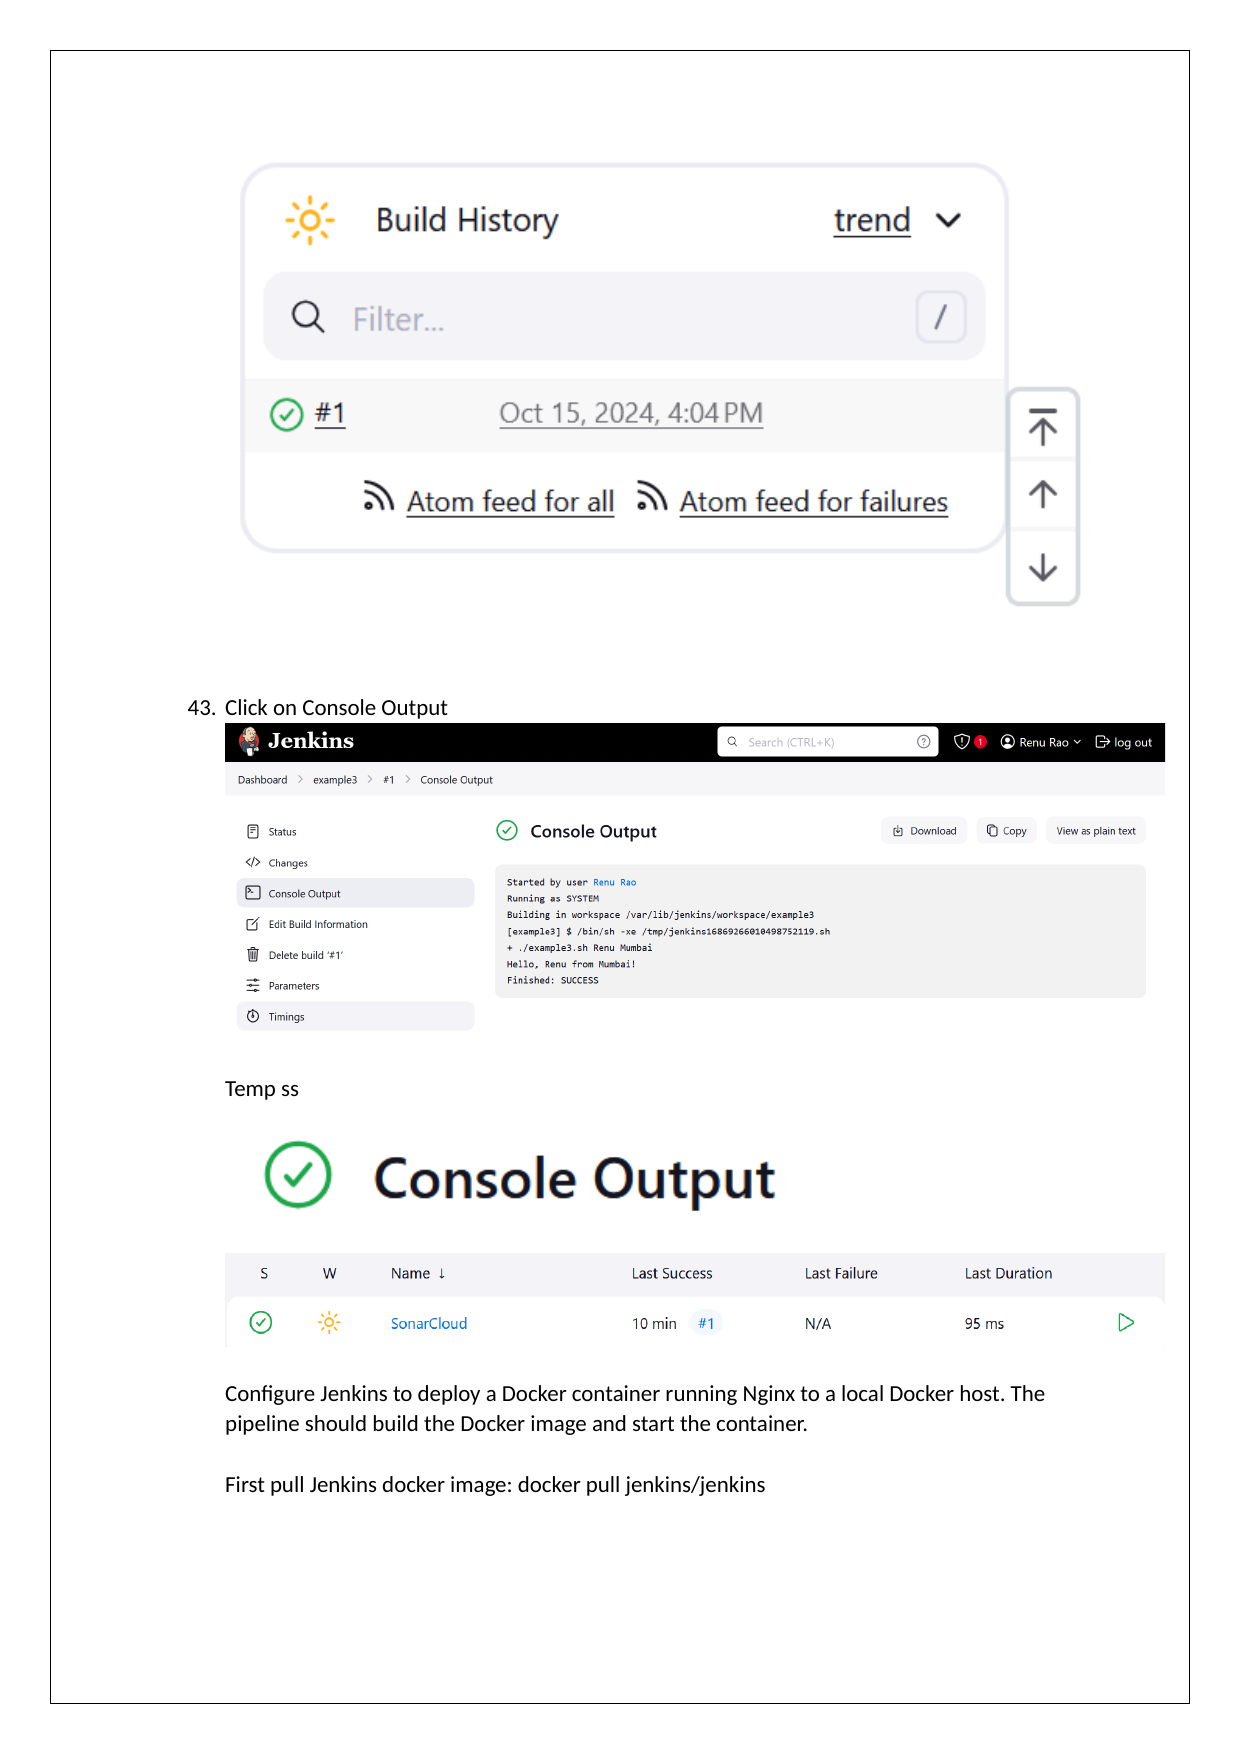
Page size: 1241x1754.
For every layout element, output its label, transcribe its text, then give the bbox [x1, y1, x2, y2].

list Temp ss [225, 1074, 1090, 1102]
list Configure Jenkins to deploy a Docker container running Nginx to a local Docker host. The pipeline should build the Docker image and start the container. [225, 1379, 1090, 1437]
picture [225, 1253, 1166, 1347]
picture [225, 1104, 994, 1252]
list Click on Console Output [187, 693, 1090, 721]
picture [225, 723, 1166, 1073]
list First pull Jenkins docker image: docker pull jenkins/jenkins [225, 1470, 1090, 1498]
picture [225, 150, 1166, 661]
